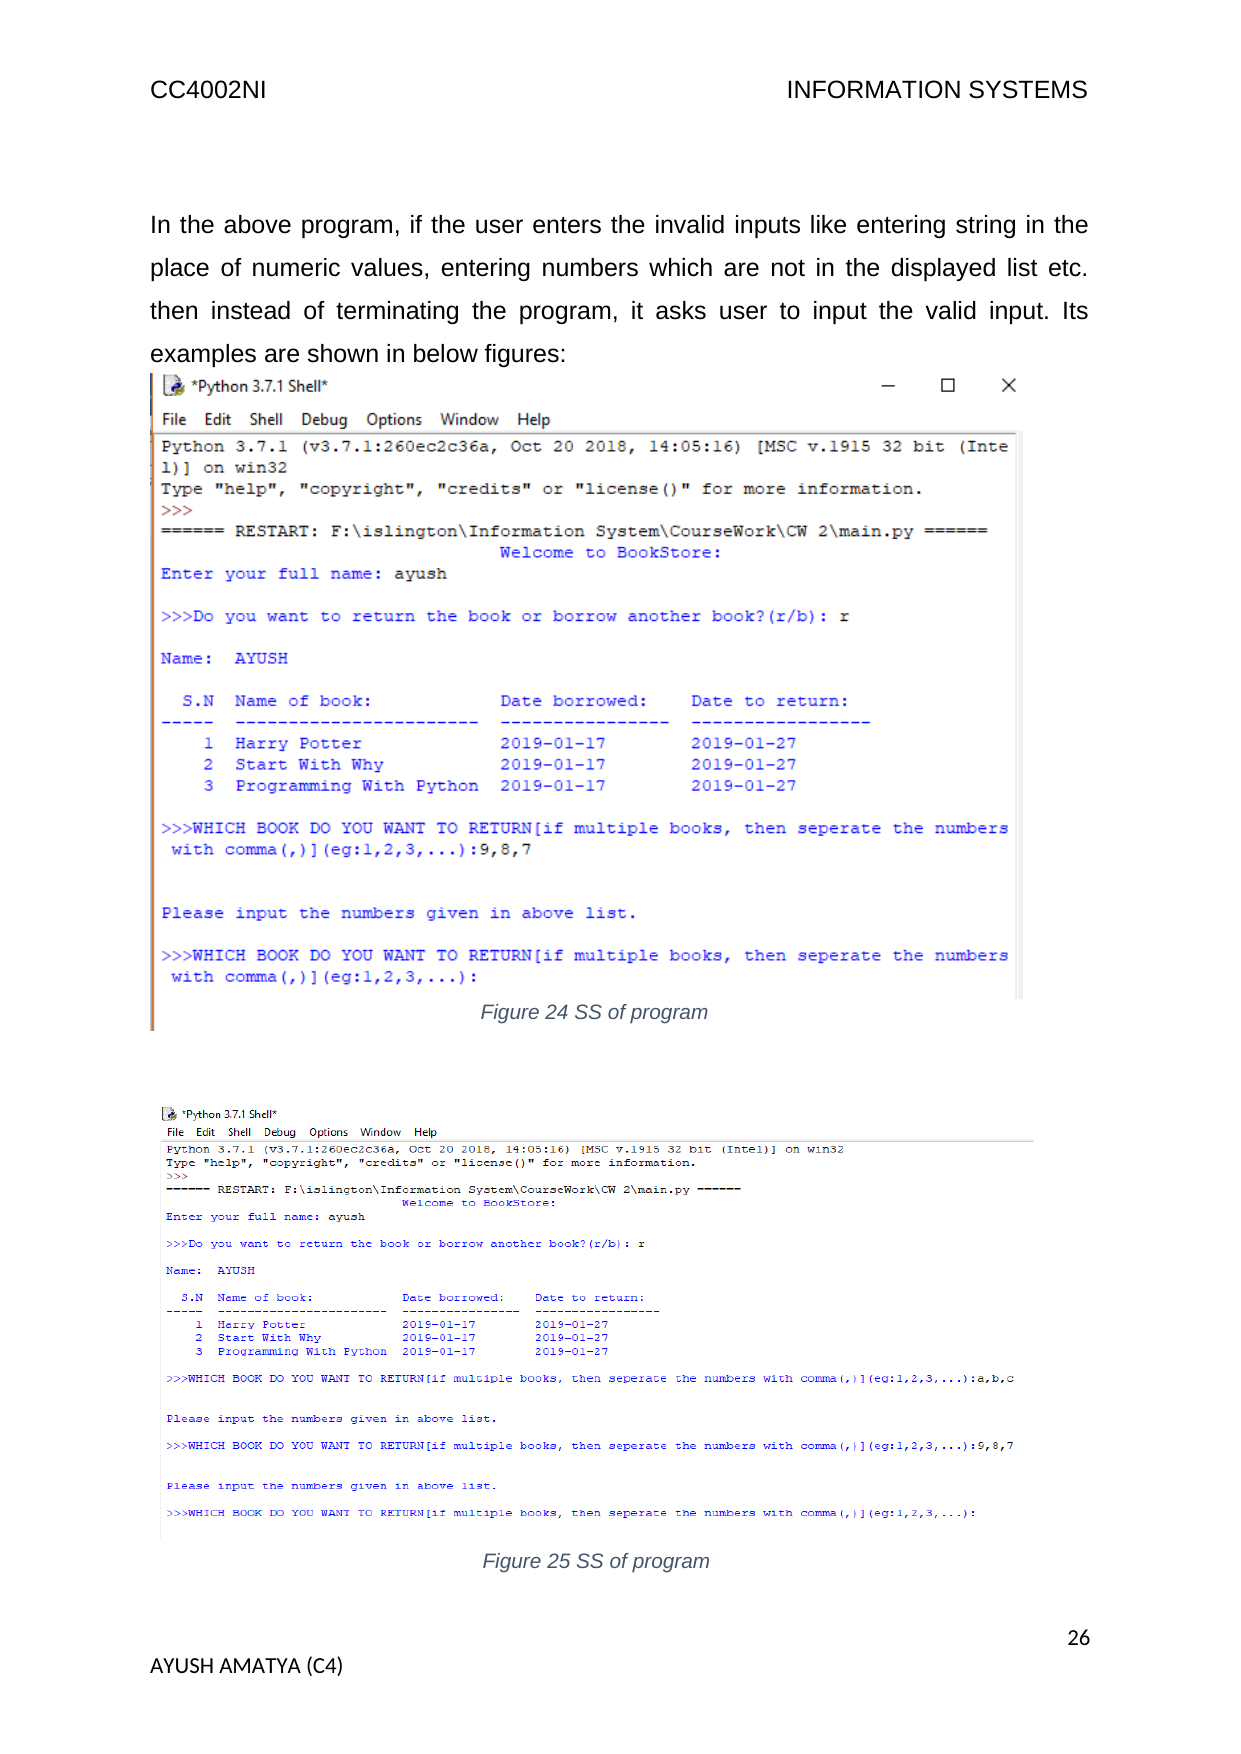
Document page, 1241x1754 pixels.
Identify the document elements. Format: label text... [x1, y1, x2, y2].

picture [150, 373, 1023, 1031]
picture [160, 1104, 1034, 1540]
text In the above program, if the user enters the invalid inputs like entering string in the place of numeric values, entering numbers which are not in the displayed list etc. then instead of terminating the program, it asks user to input the valid input. Its examples are shown in below figures: [150, 210, 1090, 368]
